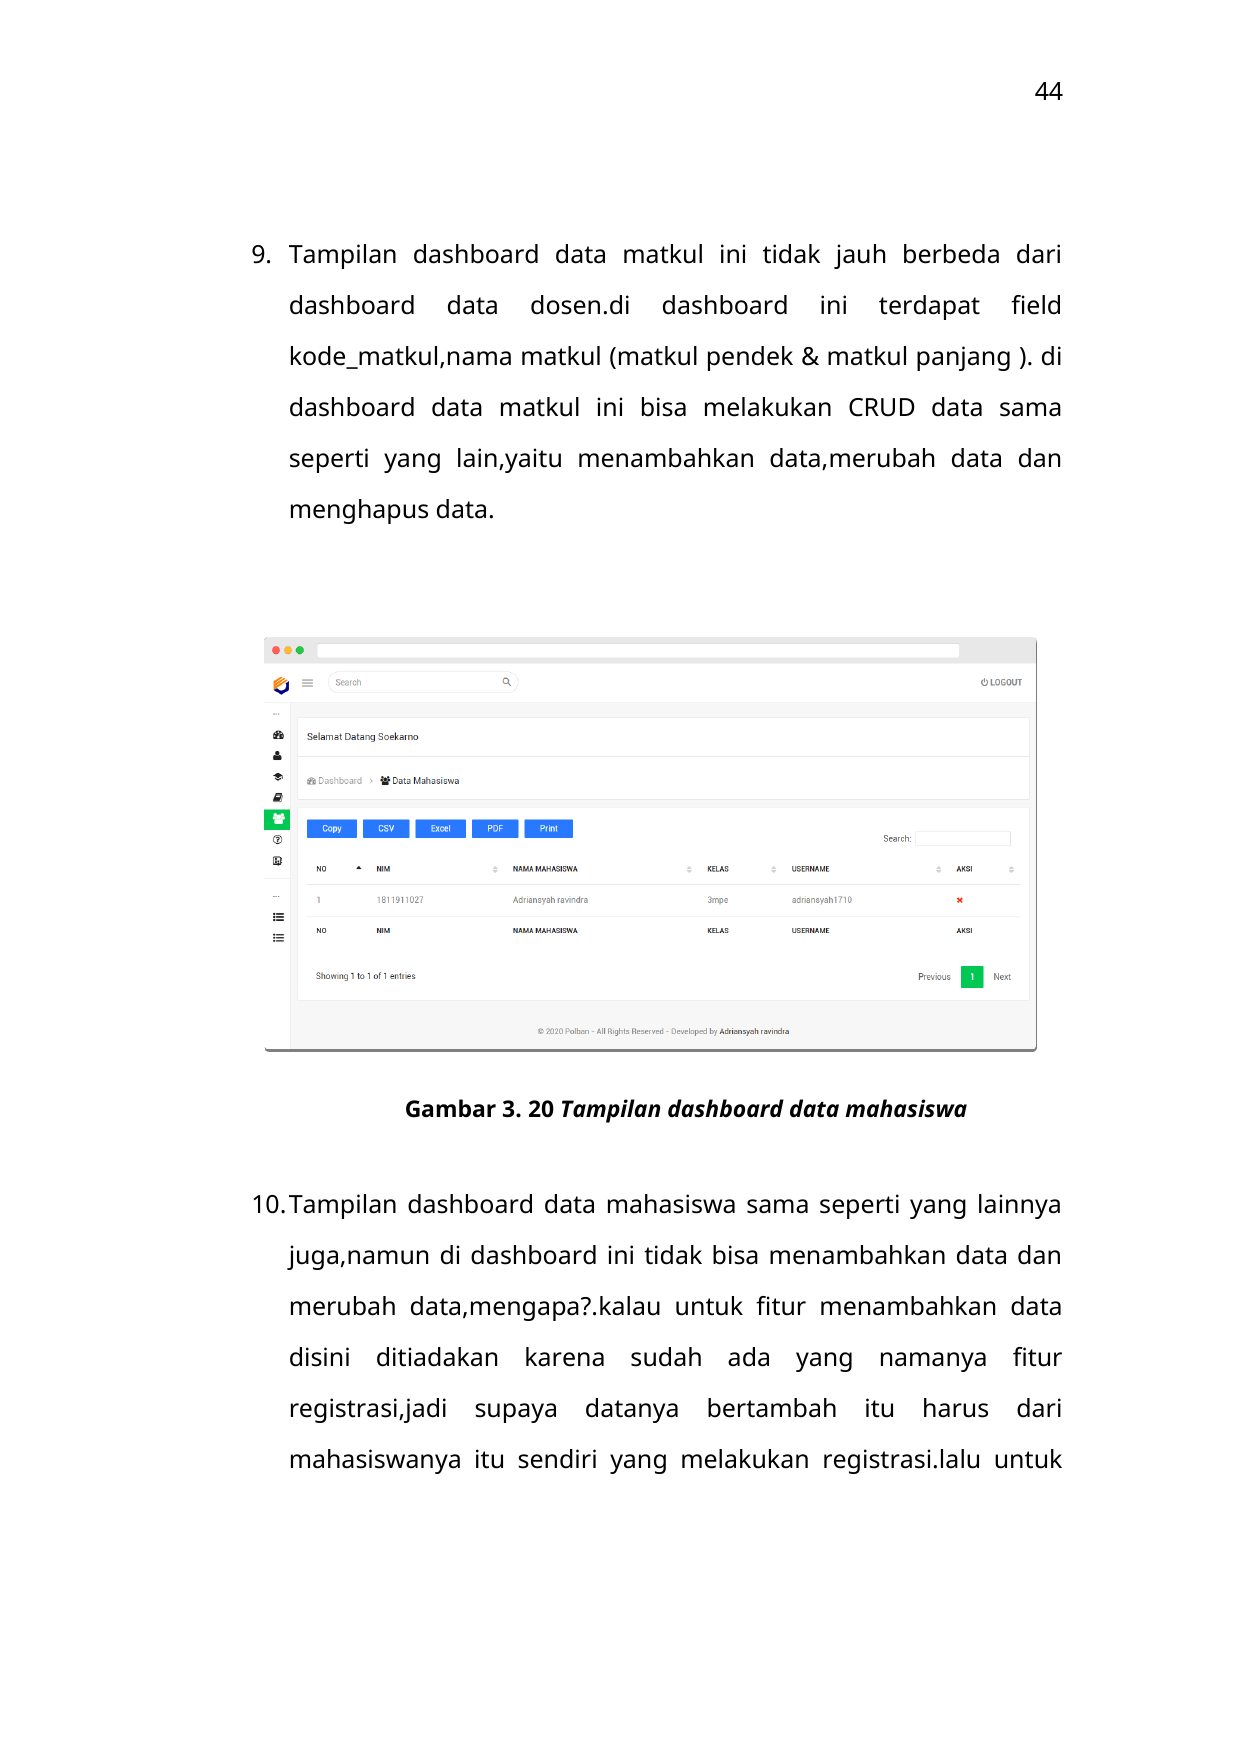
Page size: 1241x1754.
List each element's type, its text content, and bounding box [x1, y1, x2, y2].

text Gambar 3. 20 Tampilan dashboard data mahasiswa [236, 1093, 1063, 1124]
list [251, 1187, 1063, 1476]
picture [237, 610, 1063, 1076]
list Tampilan dashboard data matkul ini tidak jauh berbeda dari dashboard data dosen.di dashboard ini terdapat field kode_matkul,nama matkul (matkul pendek & matkul panjang ). di dashboard data matkul ini bisa melakukan CRUD data sama seperti yang lain,yaitu menambahkan data,merubah data dan menghapus data. [251, 236, 1063, 526]
